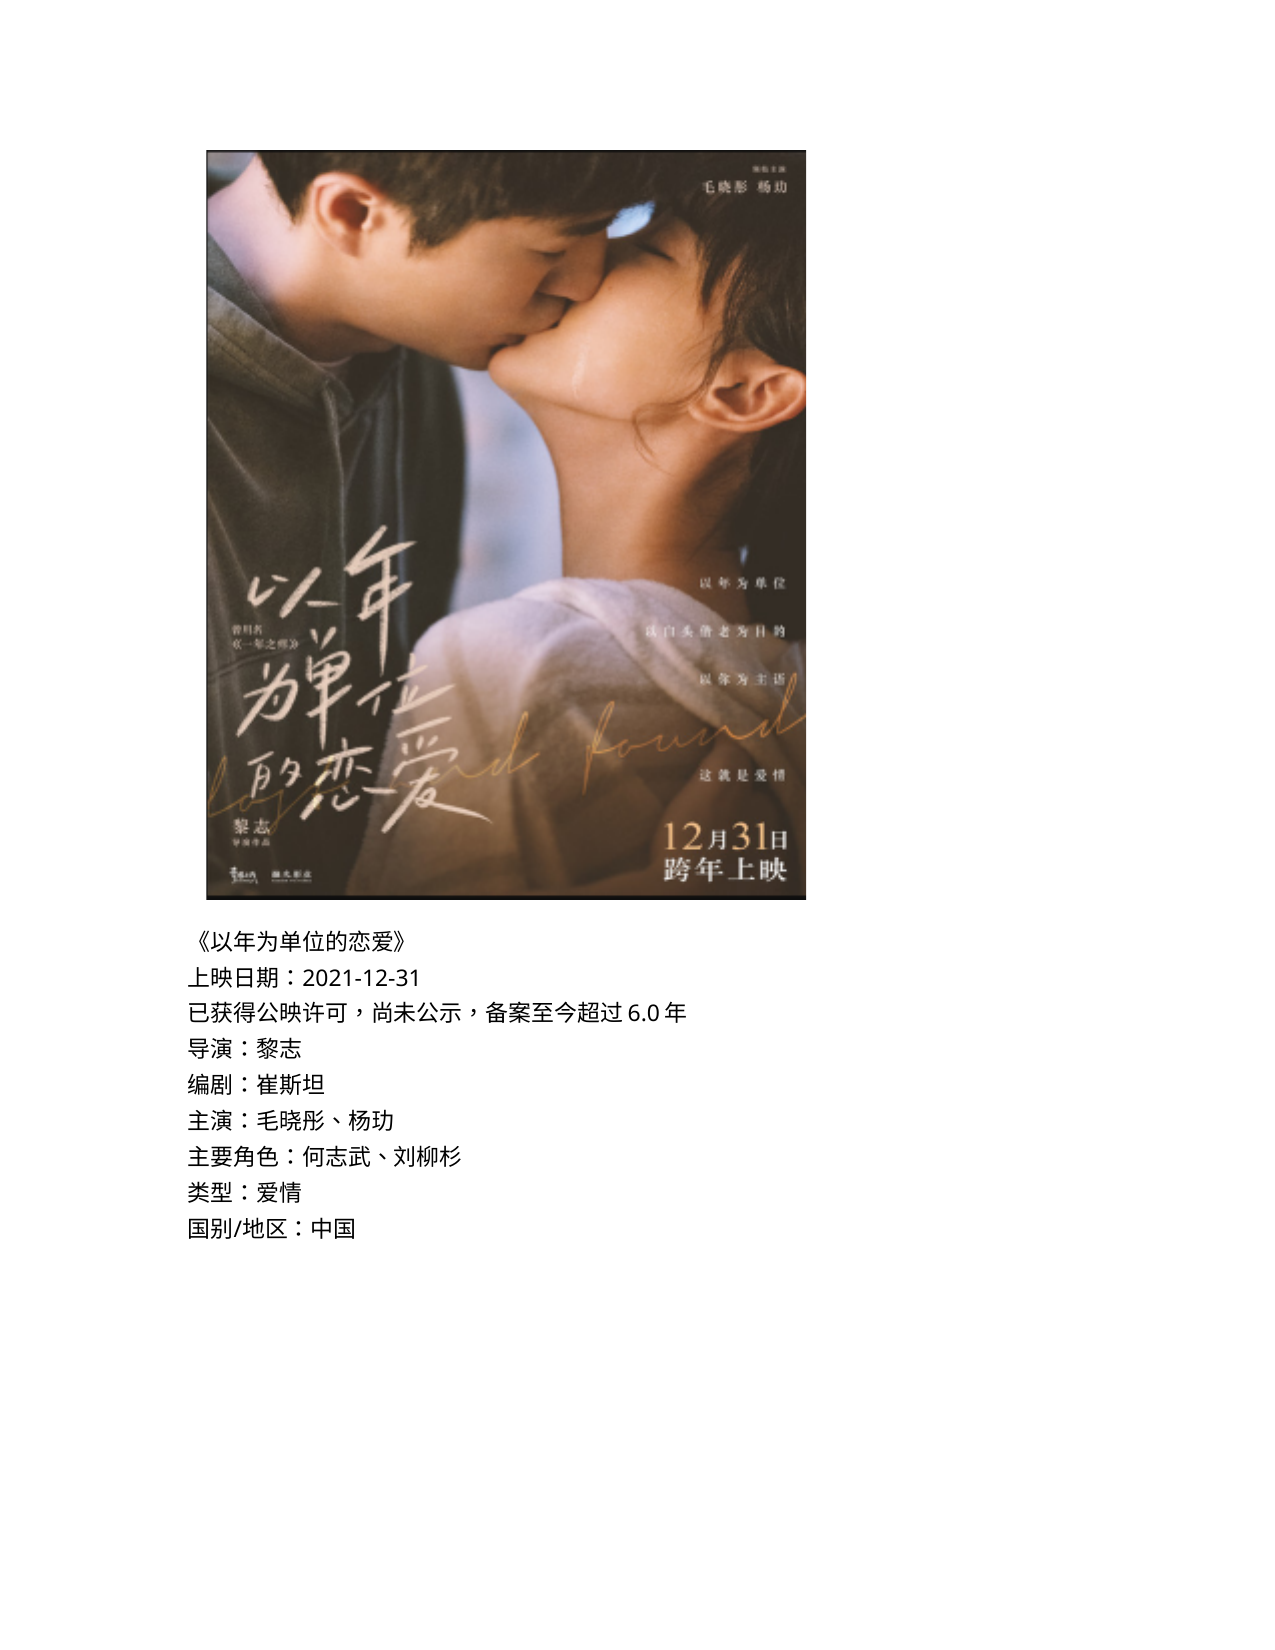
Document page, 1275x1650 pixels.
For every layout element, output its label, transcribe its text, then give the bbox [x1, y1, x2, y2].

text 《以年为单位的恋爱》 上映日期：2021-12-31 已获得公映许可，尚未公示，备案至今超过6.0年 导演：黎志 编剧：崔斯坦 主演：⽑晓彤、杨玏 主要角色：何志武、刘柳杉 类型：爱情 国别/地区：中国 [187, 926, 1087, 1244]
picture [206, 150, 807, 900]
